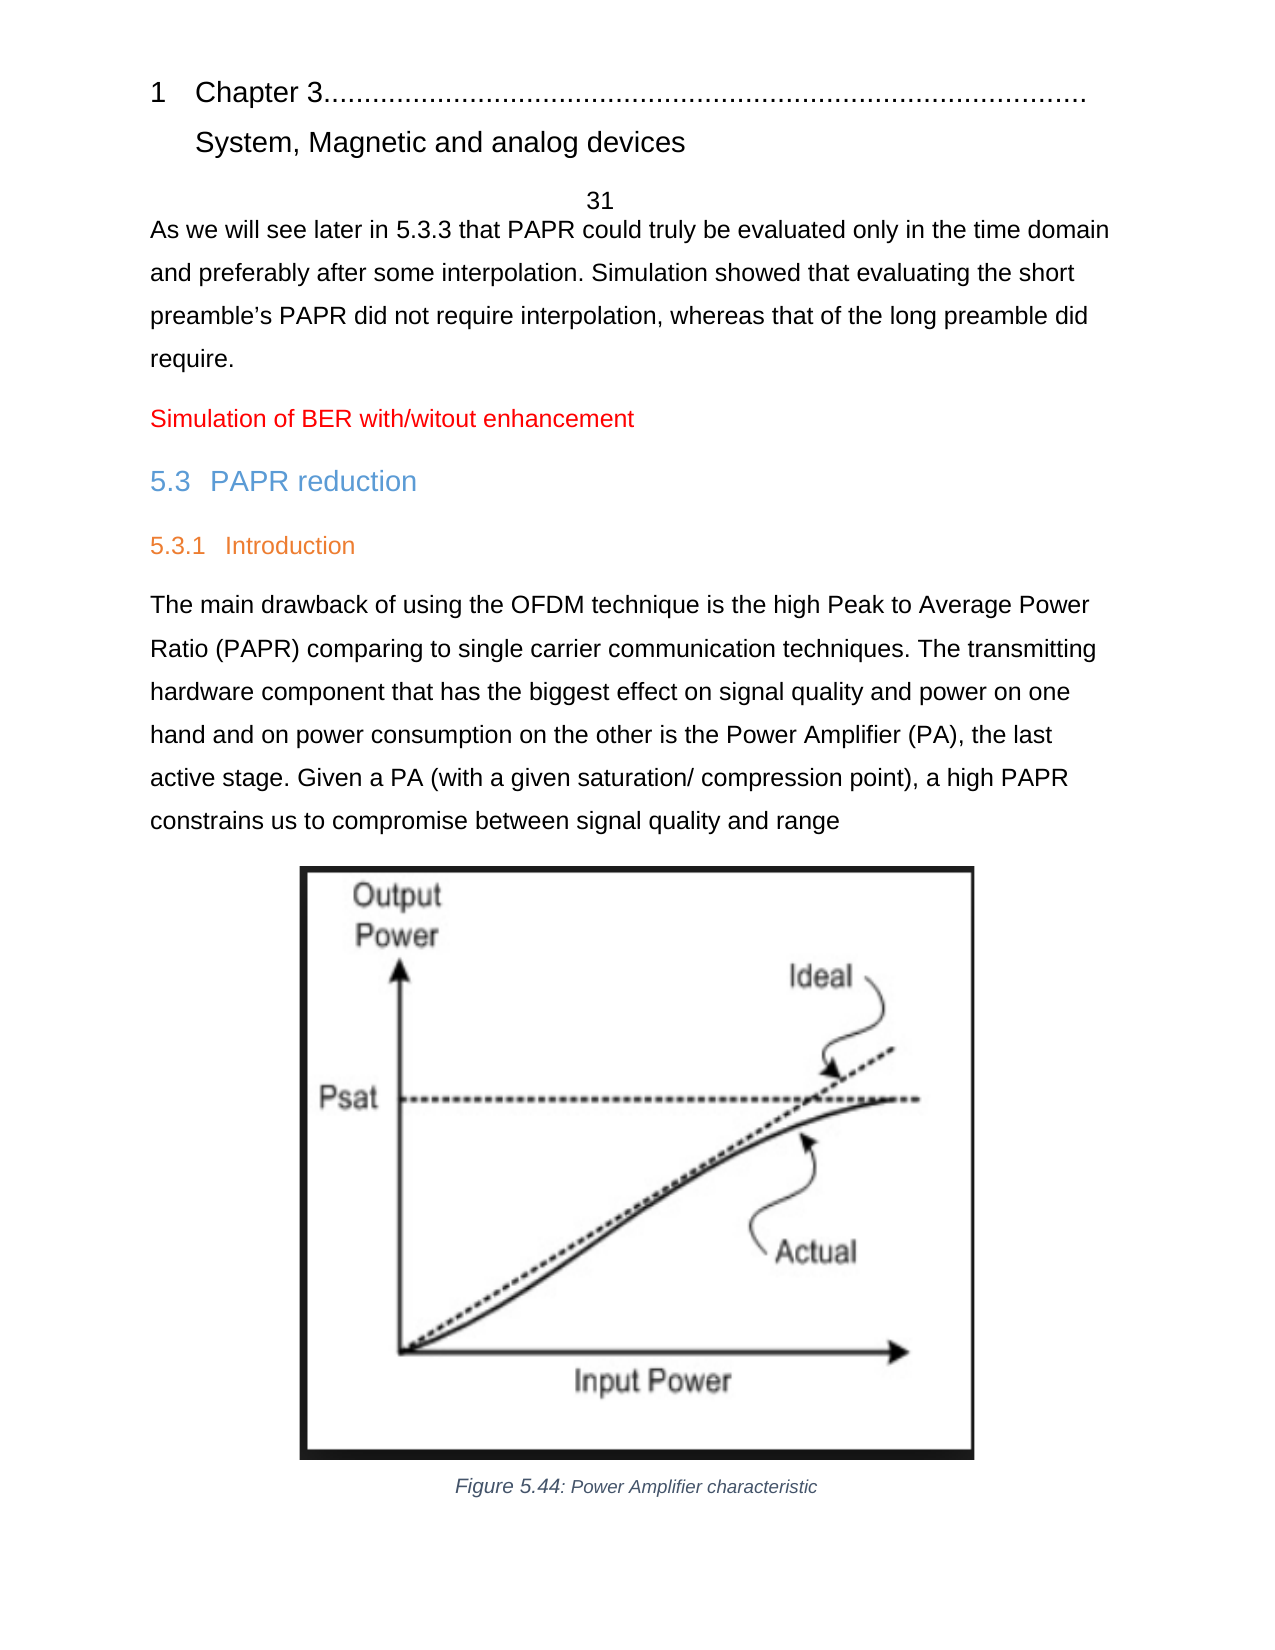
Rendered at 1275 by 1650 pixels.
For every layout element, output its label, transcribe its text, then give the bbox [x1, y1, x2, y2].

subtitle PAPR reduction [150, 464, 1125, 497]
text As we will see later in ‎5.3.3 that PAPR could truly be evaluated only in the time domain and preferably after some interpolation. Simulation showed that evaluating the short preamble’s PAPR did not require interpolation, whereas that of the long preamble did require. [150, 215, 1125, 373]
subtitle Introduction [150, 531, 1125, 559]
text The main drawback of using the OFDM technique is the high Peak to Average Power Ratio (PAPR) comparing to single carrier communication techniques. The transmitting hardware component that has the biggest effect on signal quality and power on one hand and on power consumption on the other is the Power Amplifier (PA), the last active stage. Given a PA (with a given saturation/ compression point), a high PAPR constrains us to compromise between signal quality and range [150, 591, 1125, 835]
picture [299, 866, 975, 1460]
table_header [150, 866, 1124, 1474]
text Simulation of BER with/witout enhancement [150, 404, 1125, 433]
